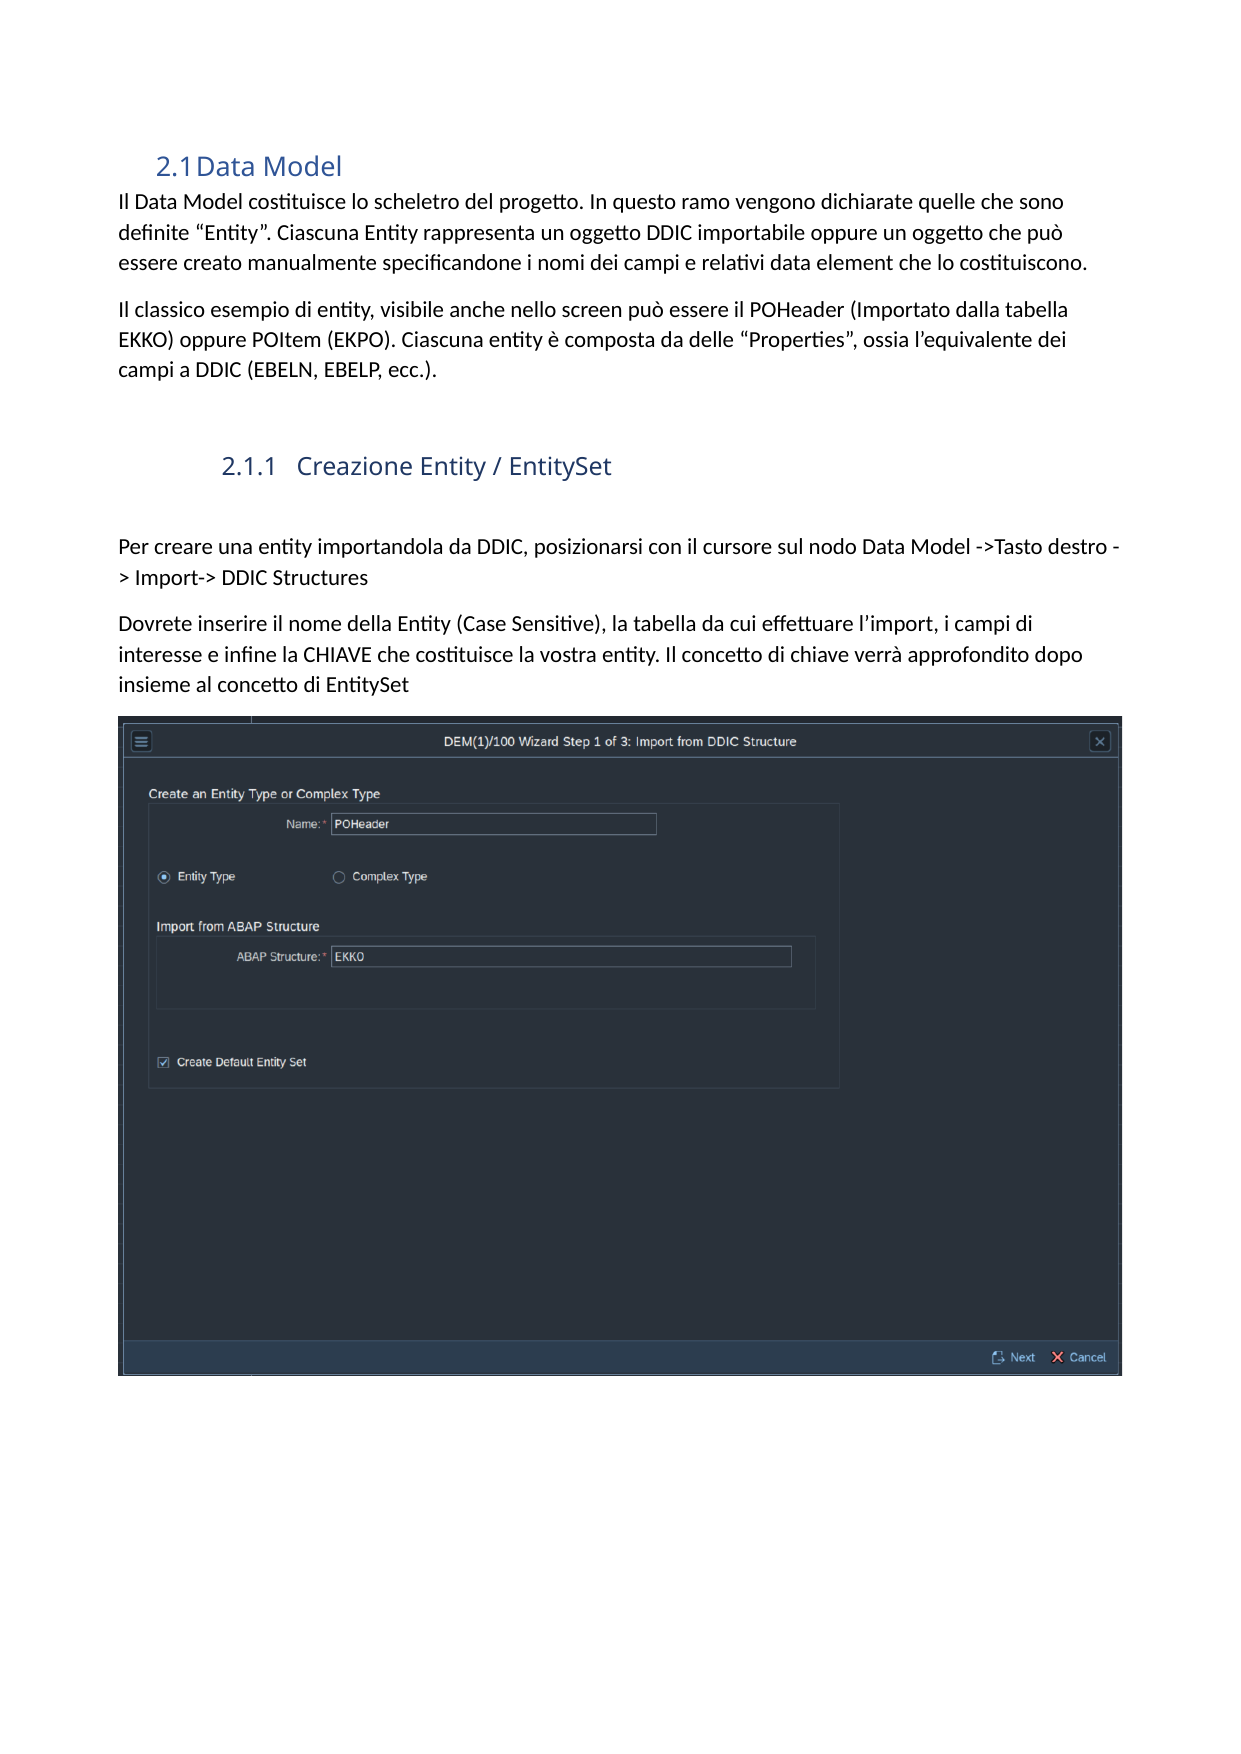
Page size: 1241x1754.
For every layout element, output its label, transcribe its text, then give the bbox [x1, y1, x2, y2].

text Dovrete inserire il nome della Entity (Case Sensitive), la tabella da cui effettuare l’import, i campi di interesse e infine la CHIAVE che costituisce la vostra entity. Il concetto di chiave verrà approfondito dopo insieme al concetto di EntitySet [118, 609, 1122, 698]
text Il Data Model costituisce lo scheletro del progetto. In questo ramo vengono dichiarate quelle che sono definite “Entity”. Ciascuna Entity rappresenta un oggetto DDIC importabile oppure un oggetto che può essere creato manualmente specificandone i nomi dei campi e relativi data element che lo costituiscono. [118, 187, 1122, 276]
text Per creare una entity importandola da DDIC, posizionarsi con il cursore sul nodo Data Model ->Tasto destro -> Import-> DDIC Structures [118, 532, 1122, 591]
text Il classico esempio di entity, visibile anche nello screen può essere il POHeader (Importato dalla tabella EKKO) oppure POItem (EKPO). Ciascuna entity è composta da delle “Properties”, ossia l’equivalente dei campi a DDIC (EBELN, EBELP, ecc.). [118, 295, 1122, 383]
picture [118, 716, 1123, 1376]
subtitle Data Model [156, 148, 1122, 184]
subtitle Creazione Entity / EntitySet [221, 449, 1122, 483]
